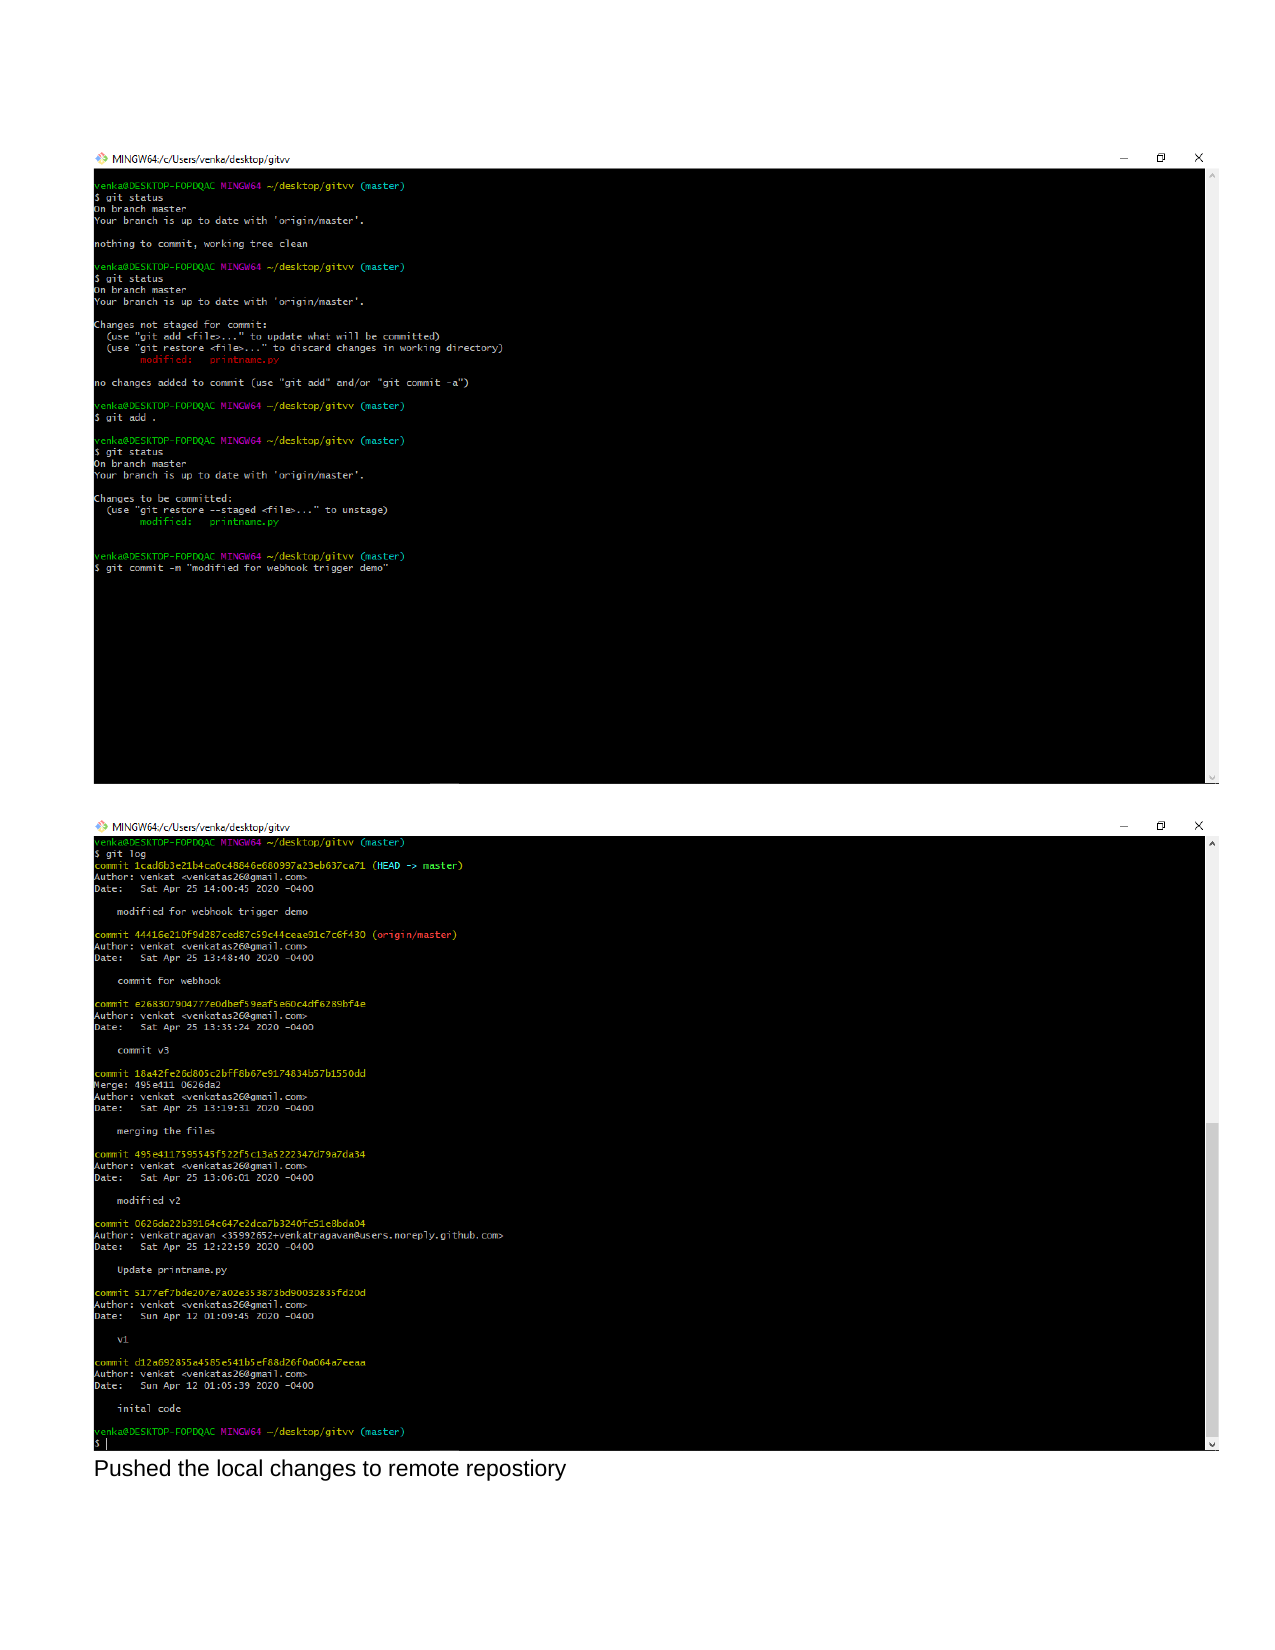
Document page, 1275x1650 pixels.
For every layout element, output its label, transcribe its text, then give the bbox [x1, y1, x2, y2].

text Pushed the local changes to remote repostiory [94, 1454, 1275, 1481]
picture [93, 817, 1219, 1451]
picture [93, 150, 1219, 784]
